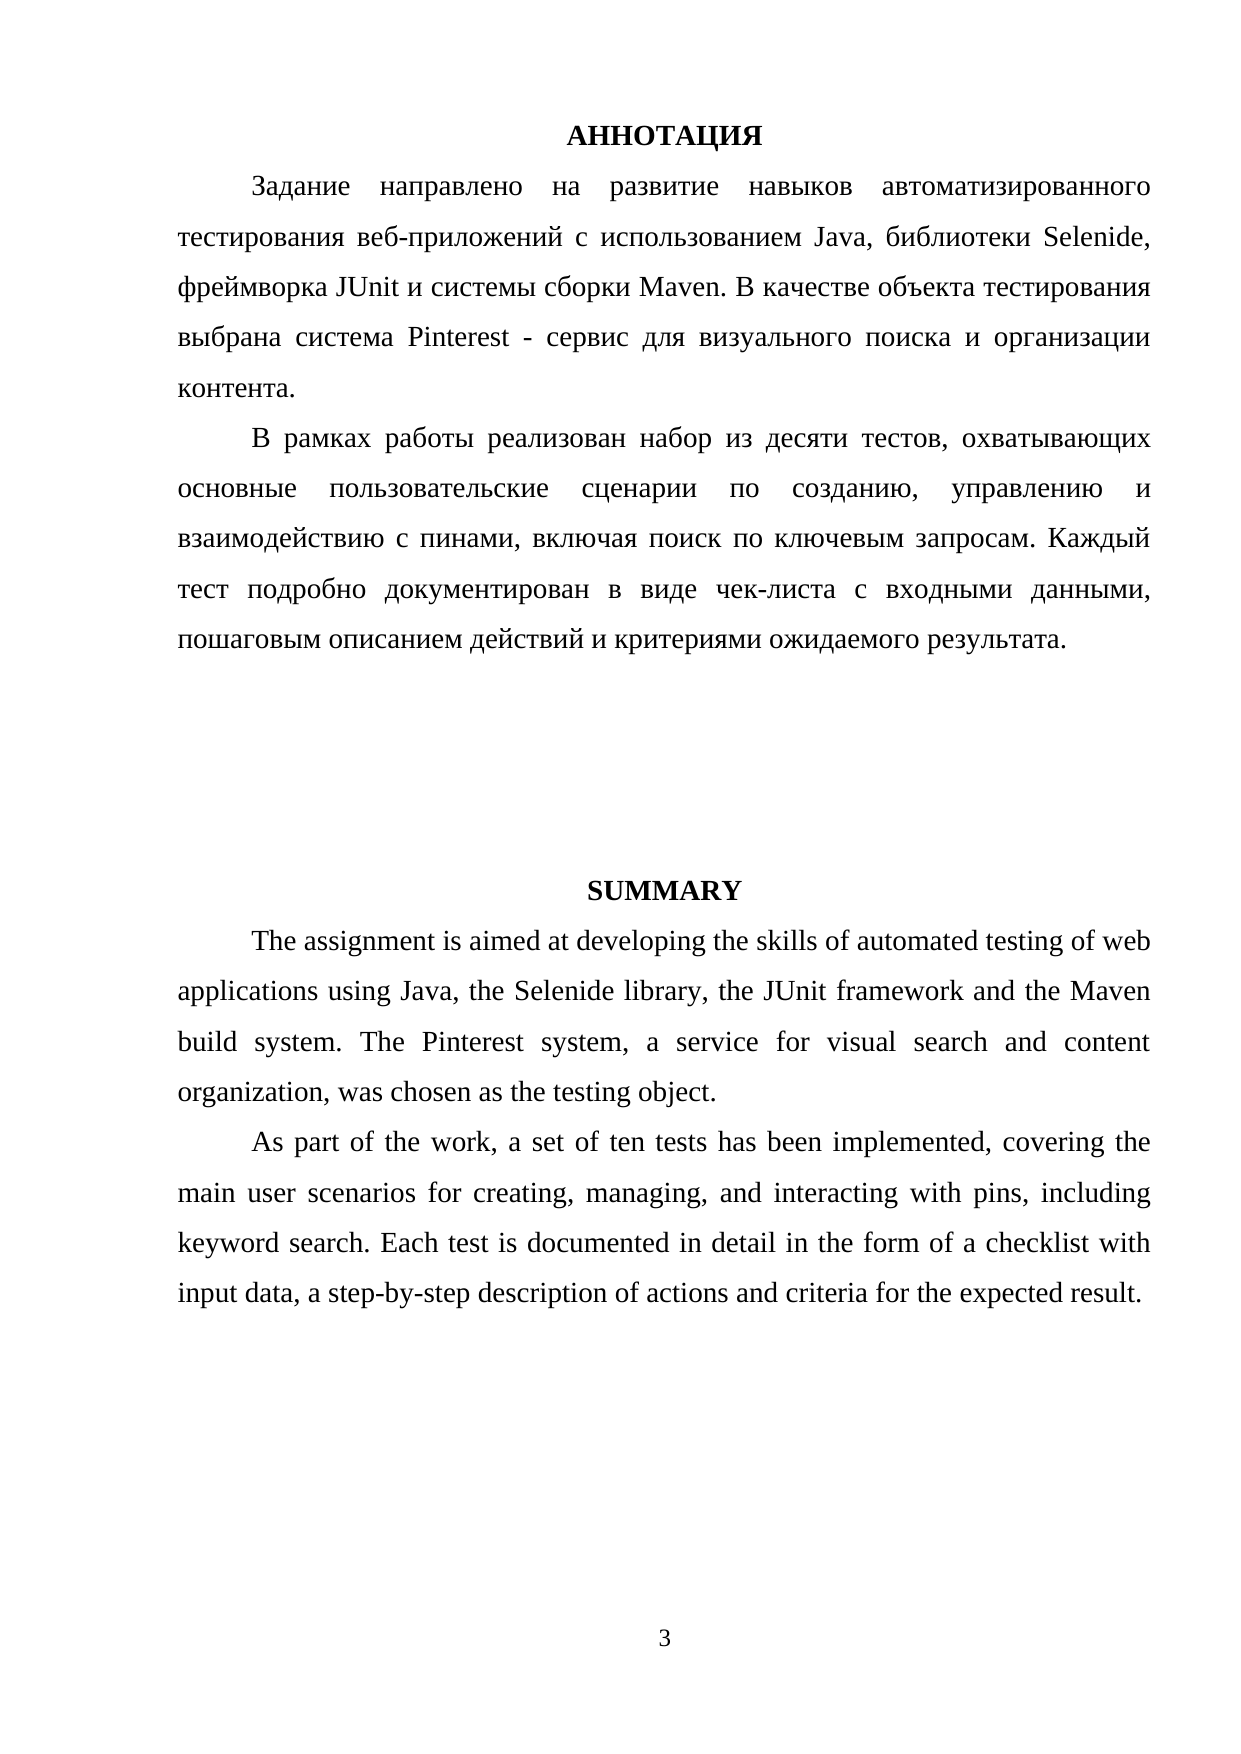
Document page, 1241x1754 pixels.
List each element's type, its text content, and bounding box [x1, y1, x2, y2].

text Summary [177, 873, 1152, 906]
text Задание направлено на развитие навыков автоматизированного тестирования веб-приложений с использованием Java, библиотеки Selenide, фреймворка JUnit и системы сборки Maven. В качестве объекта тестирования выбрана система Pinterest - сервис для визуального поиска и организации контента. [177, 168, 1152, 403]
text Аннотация [177, 118, 1152, 152]
text В рамках работы реализован набор из десяти тестов, охватывающих основные пользовательские сценарии по созданию, управлению и взаимодействию с пинами, включая поиск по ключевым запросам. Каждый тест подробно документирован в виде чек-листа с входными данными, пошаговым описанием действий и критериями ожидаемого результата. [177, 420, 1152, 655]
text The assignment is aimed at developing the skills of automated testing of web applications using Java, the Selenide library, the JUnit framework and the Maven build system. The Pinterest system, a service for visual search and content organization, was chosen as the testing object. [177, 923, 1152, 1108]
text As part of the work, a set of ten tests has been implemented, covering the main user scenarios for creating, managing, and interacting with pins, including keyword search. Each test is documented in detail in the form of a checklist with input data, a step-by-step description of actions and criteria for the expected result. [177, 1124, 1152, 1309]
